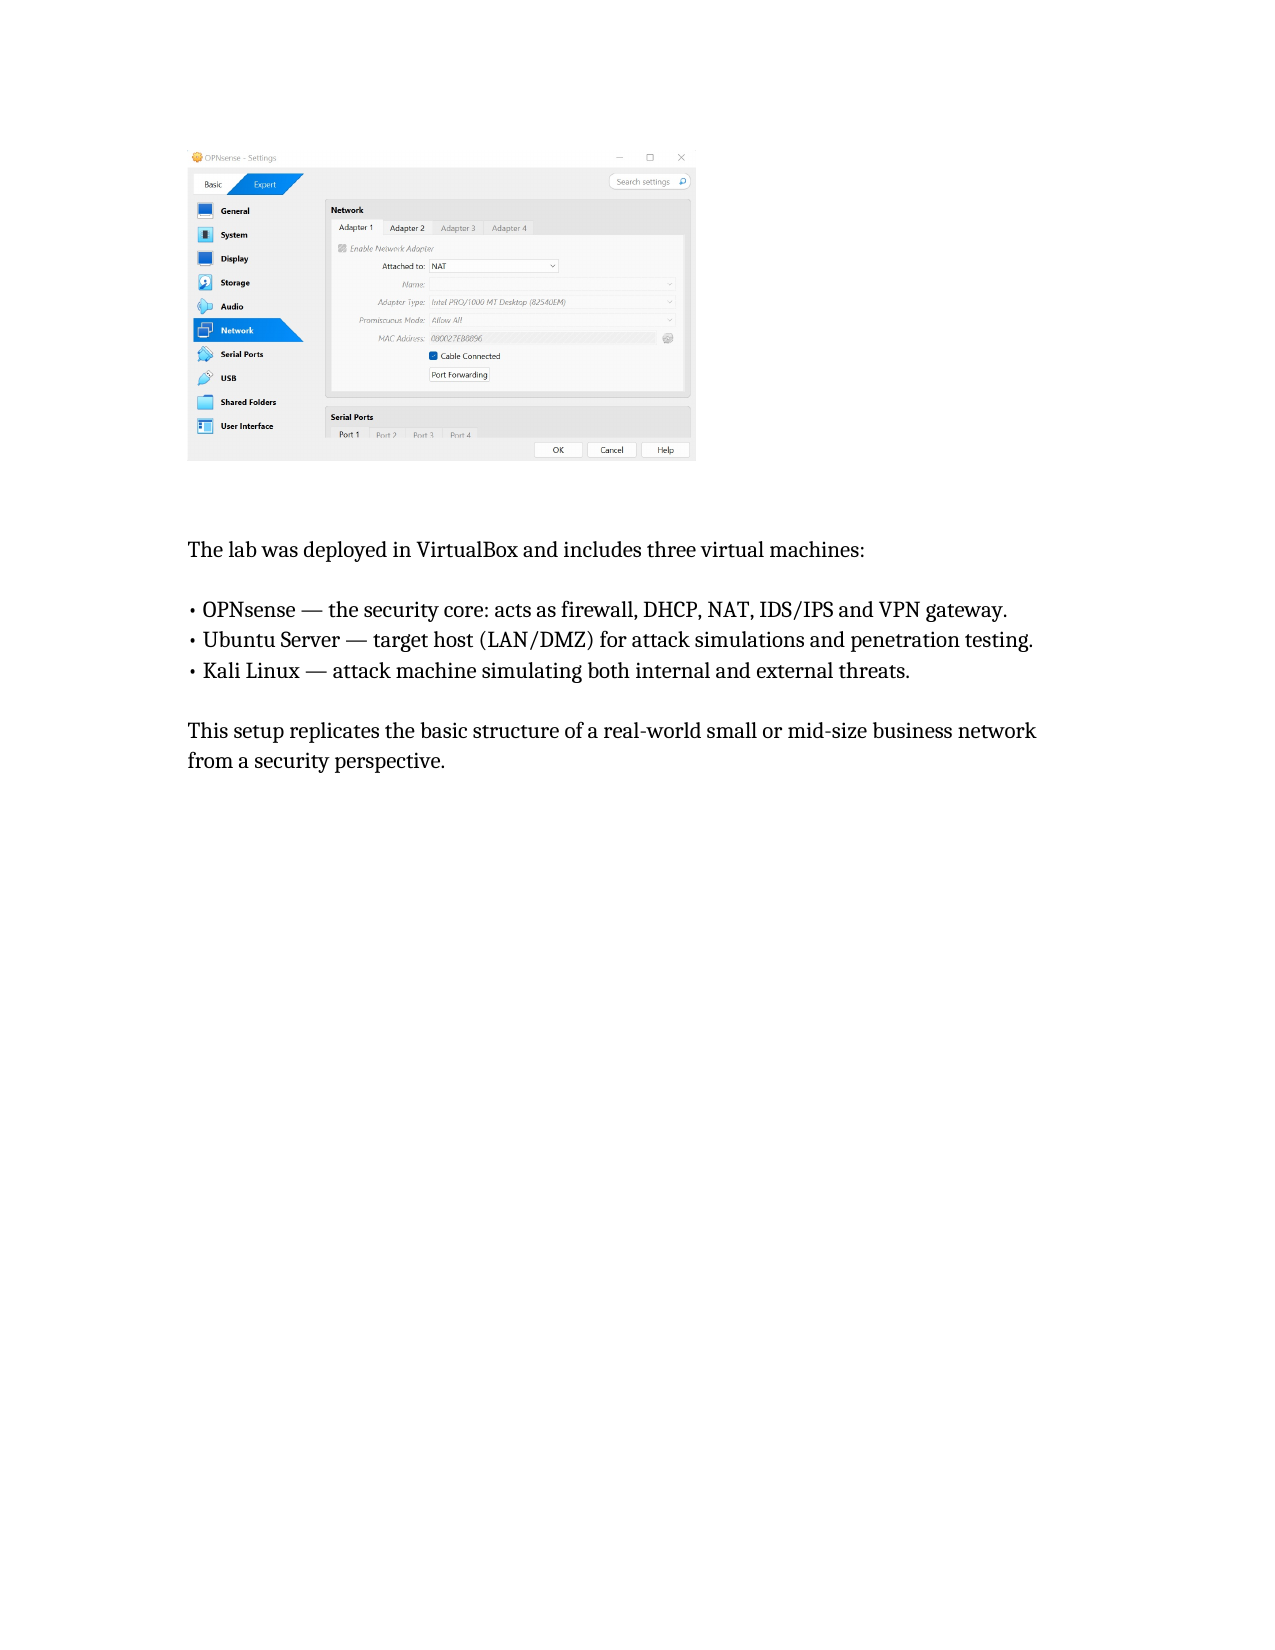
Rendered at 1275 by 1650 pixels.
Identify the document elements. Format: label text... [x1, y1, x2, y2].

text The lab was deployed in VirtualBox and includes three virtual machines: • OPNsense — the security core: acts as firewall, DHCP, NAT, IDS/IPS and VPN gateway. • Ubuntu Server — target host (LAN/DMZ) for attack simulations and penetration testing. • Kali Linux — attack machine simulating both internal and external threats. This setup replicates the basic structure of a real-world small or mid-size business network from a security perspective. [187, 537, 1087, 774]
picture [187, 150, 696, 461]
